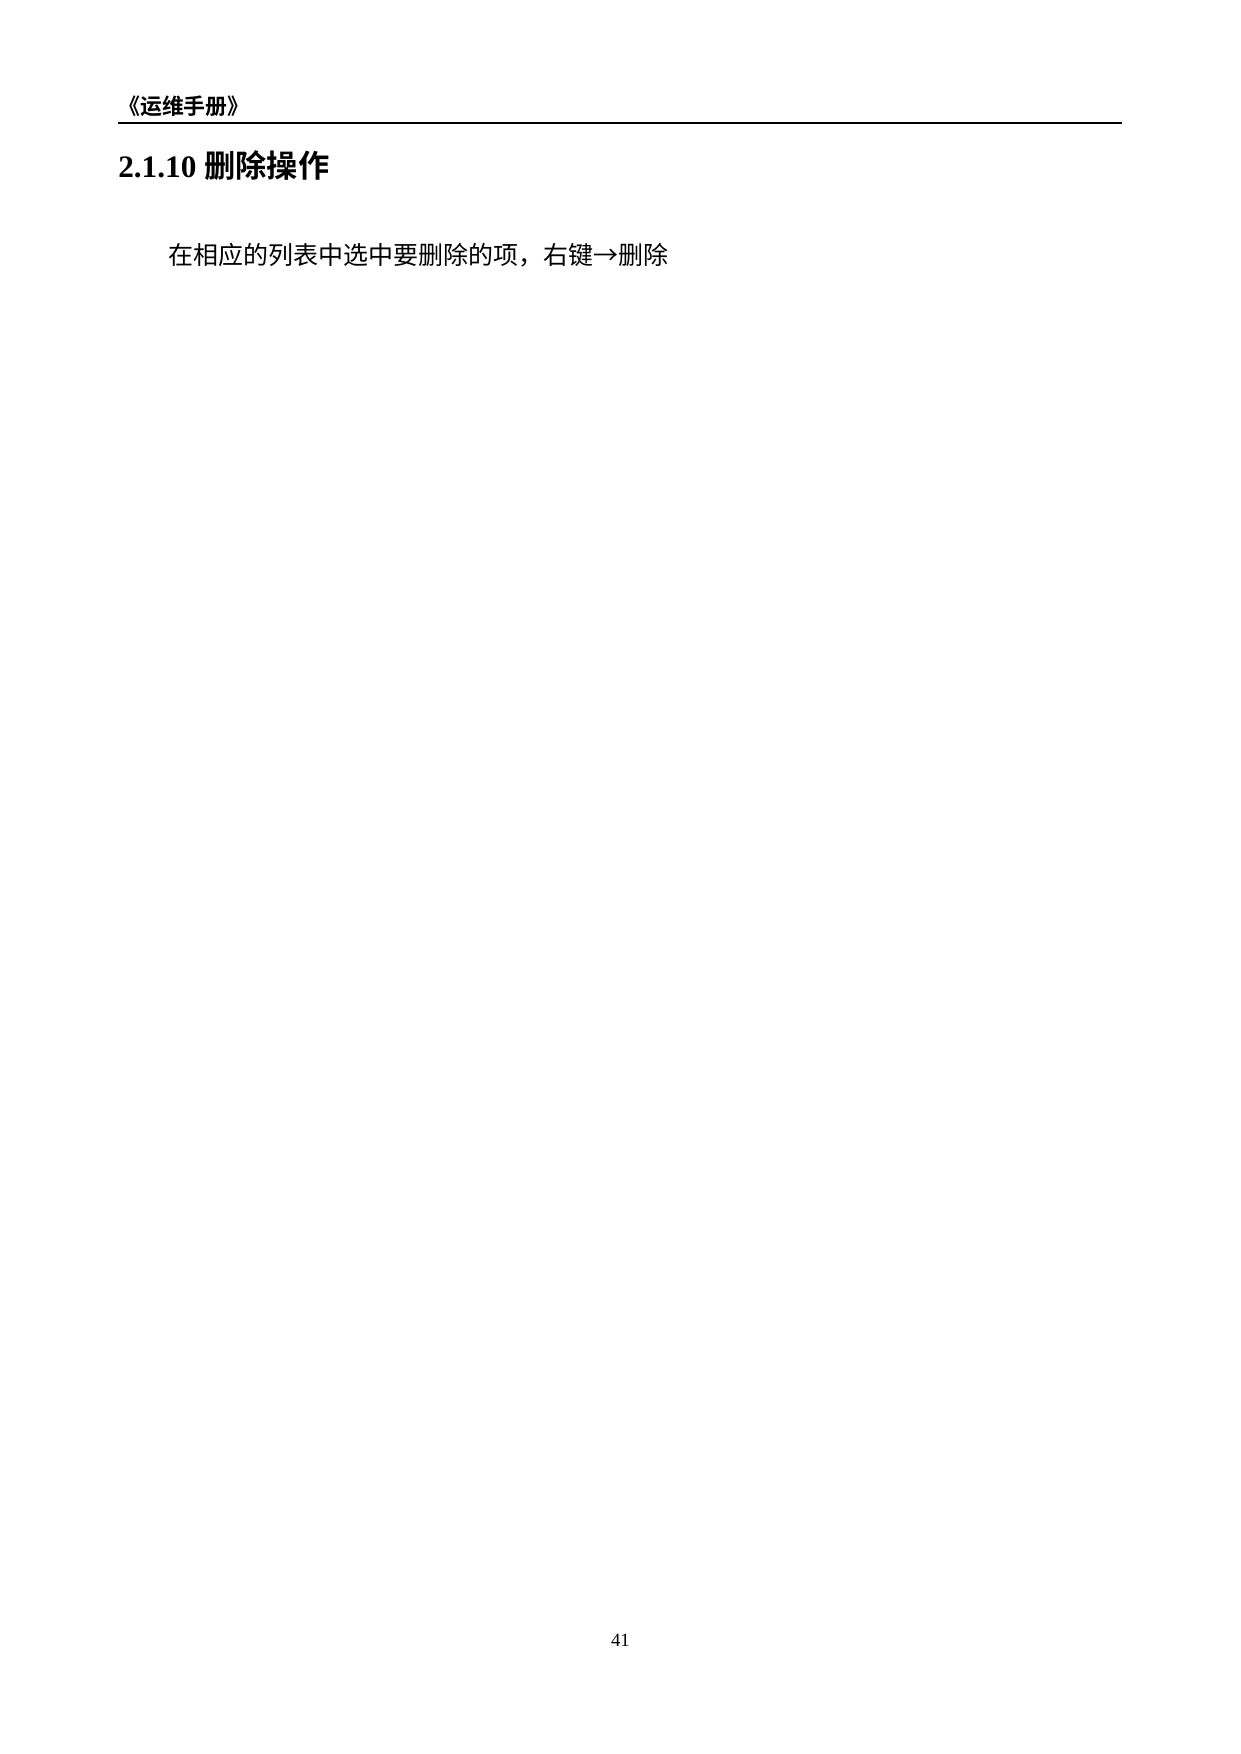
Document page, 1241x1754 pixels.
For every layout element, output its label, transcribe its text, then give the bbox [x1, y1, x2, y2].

text 在相应的列表中选中要删除的项，右键→删除 [118, 220, 1122, 288]
subtitle 2.1.10 删除操作 [118, 129, 1122, 197]
